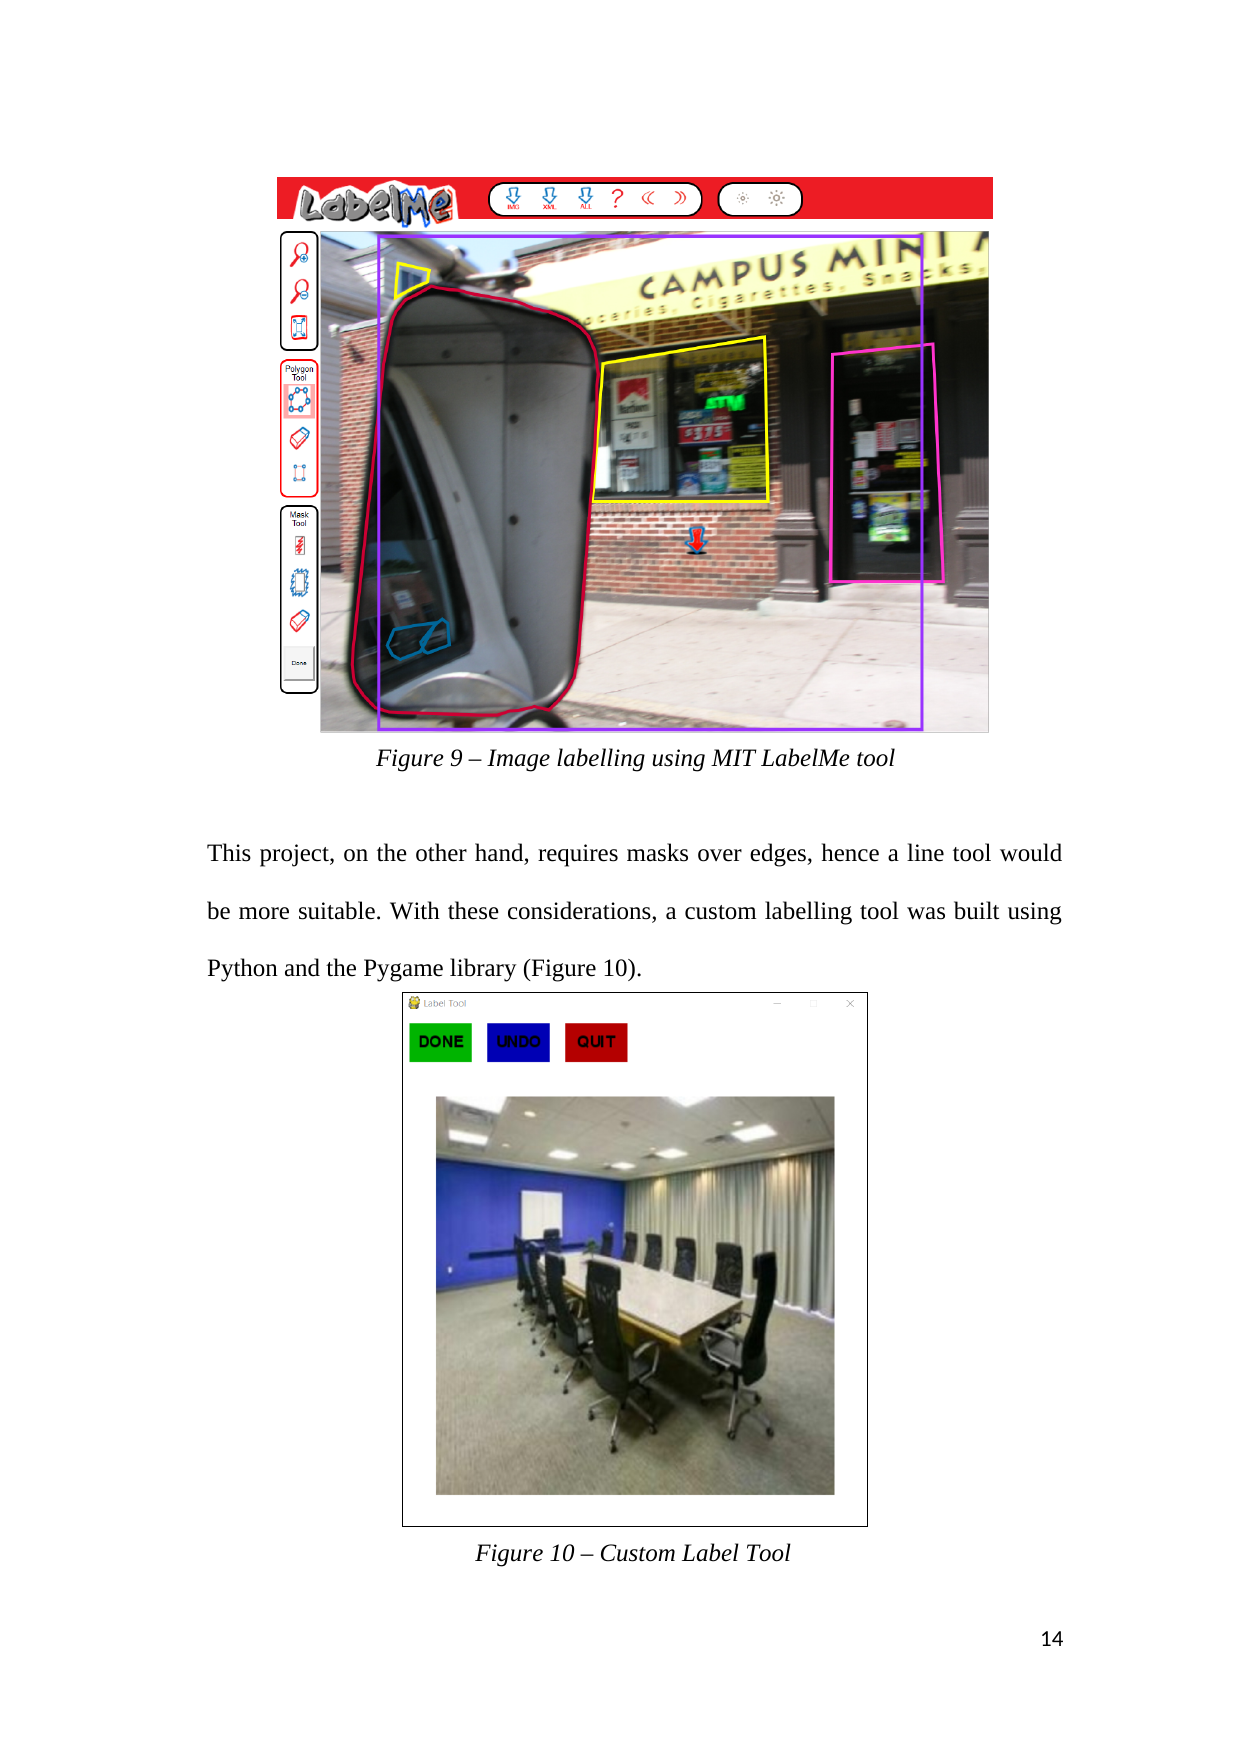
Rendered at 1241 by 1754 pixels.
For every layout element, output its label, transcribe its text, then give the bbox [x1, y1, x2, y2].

picture [403, 993, 867, 1526]
picture [277, 177, 993, 736]
